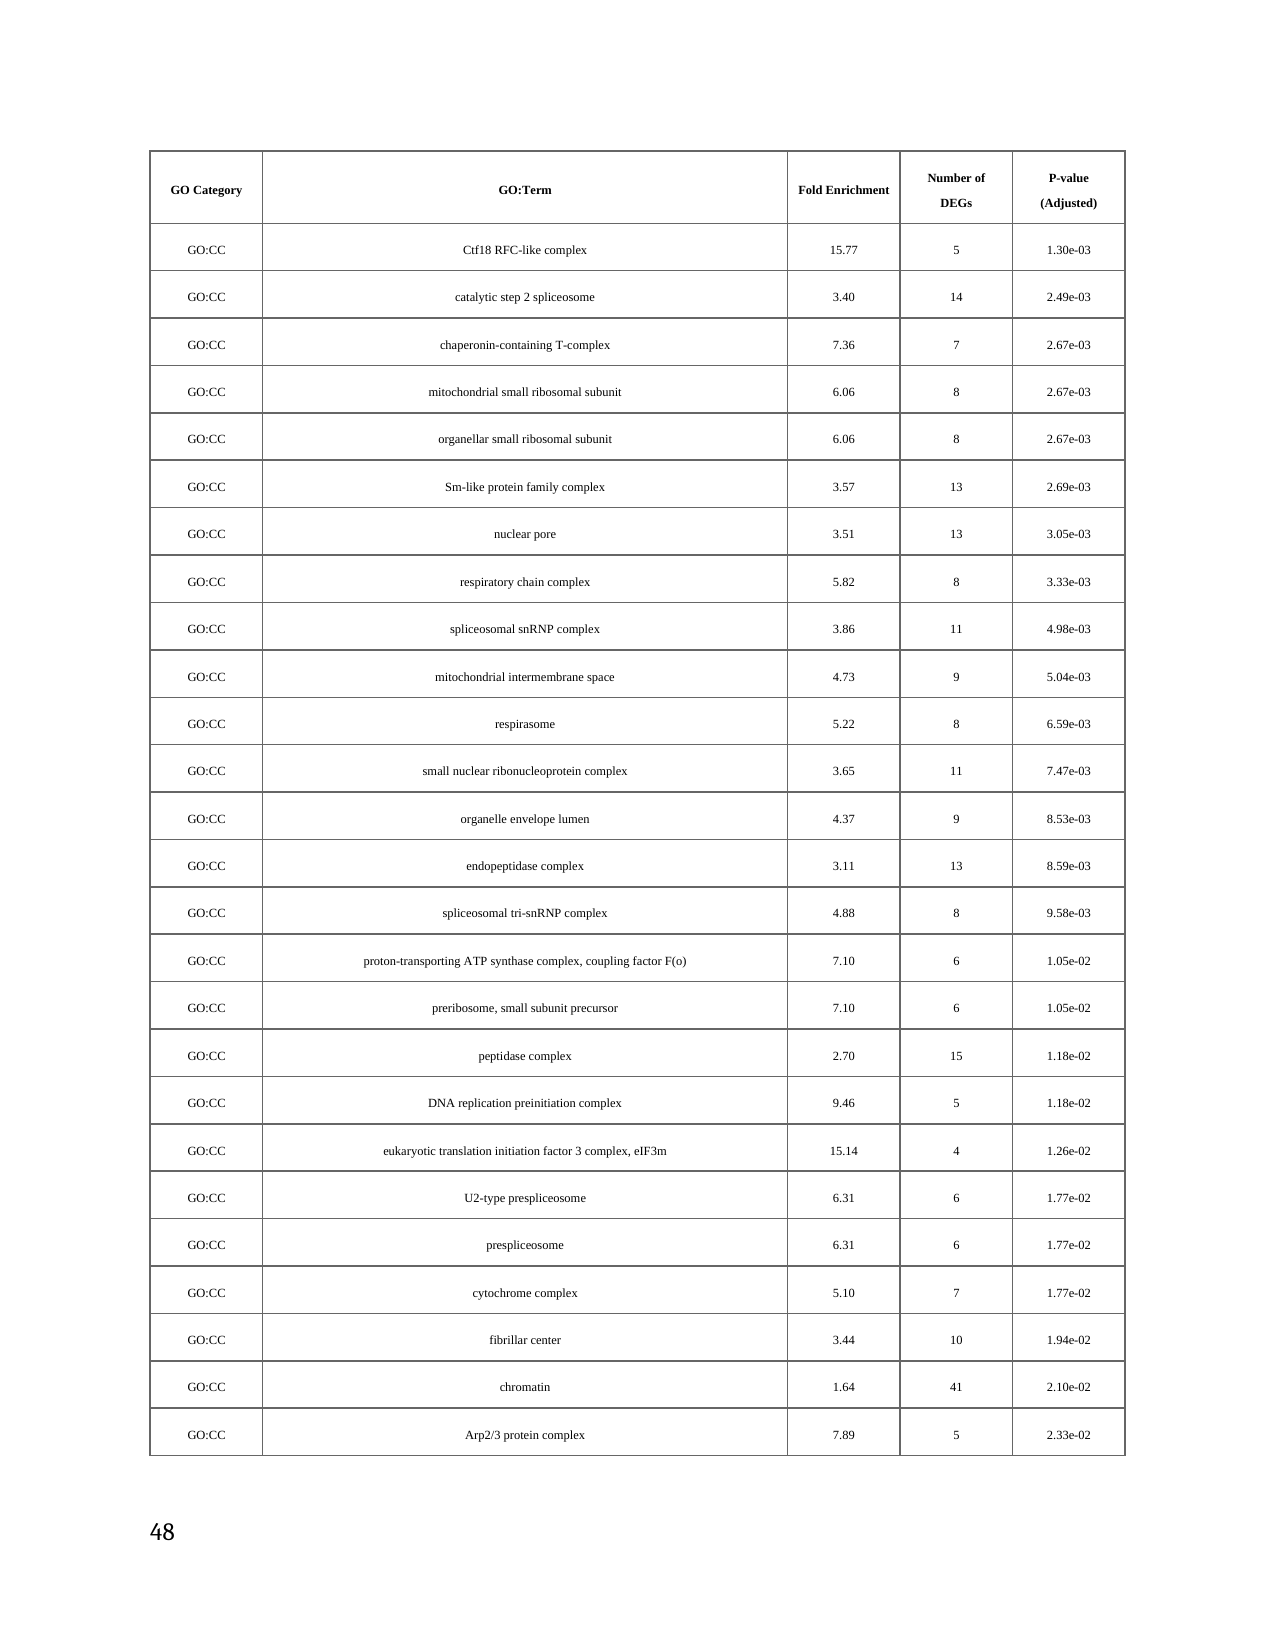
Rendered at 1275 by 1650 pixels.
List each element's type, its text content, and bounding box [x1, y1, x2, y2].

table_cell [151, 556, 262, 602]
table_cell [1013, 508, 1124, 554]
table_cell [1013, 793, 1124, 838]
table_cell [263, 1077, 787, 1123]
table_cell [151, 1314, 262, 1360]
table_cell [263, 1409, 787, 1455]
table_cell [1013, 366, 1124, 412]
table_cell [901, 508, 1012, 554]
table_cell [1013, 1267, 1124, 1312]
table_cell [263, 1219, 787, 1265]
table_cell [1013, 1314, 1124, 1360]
table_header GO Category [151, 152, 262, 222]
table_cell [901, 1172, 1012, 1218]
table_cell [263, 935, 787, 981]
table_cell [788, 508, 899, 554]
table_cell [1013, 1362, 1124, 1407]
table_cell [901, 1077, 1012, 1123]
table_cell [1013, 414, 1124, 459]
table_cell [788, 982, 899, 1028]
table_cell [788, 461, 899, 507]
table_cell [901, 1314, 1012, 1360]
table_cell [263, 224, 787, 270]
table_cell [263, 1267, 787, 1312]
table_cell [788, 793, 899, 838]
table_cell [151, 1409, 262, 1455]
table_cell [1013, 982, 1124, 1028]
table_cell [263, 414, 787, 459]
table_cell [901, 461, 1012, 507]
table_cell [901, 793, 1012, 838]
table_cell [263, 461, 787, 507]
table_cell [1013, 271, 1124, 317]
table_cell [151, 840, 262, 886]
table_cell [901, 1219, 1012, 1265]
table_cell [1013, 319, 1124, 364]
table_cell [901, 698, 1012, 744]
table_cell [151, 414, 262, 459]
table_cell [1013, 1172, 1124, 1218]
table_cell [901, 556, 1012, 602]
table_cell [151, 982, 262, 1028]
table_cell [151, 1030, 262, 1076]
table_header GO:Term [263, 152, 787, 222]
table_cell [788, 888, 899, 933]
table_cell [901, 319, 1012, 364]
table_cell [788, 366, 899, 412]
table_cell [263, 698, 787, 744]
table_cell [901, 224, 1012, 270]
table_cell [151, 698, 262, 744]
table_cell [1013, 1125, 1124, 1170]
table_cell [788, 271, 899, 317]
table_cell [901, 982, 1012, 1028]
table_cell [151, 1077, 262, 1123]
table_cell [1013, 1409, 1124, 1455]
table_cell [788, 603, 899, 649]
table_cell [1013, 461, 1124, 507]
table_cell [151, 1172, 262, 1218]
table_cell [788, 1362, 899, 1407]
table_header Fold Enrichment [788, 152, 899, 222]
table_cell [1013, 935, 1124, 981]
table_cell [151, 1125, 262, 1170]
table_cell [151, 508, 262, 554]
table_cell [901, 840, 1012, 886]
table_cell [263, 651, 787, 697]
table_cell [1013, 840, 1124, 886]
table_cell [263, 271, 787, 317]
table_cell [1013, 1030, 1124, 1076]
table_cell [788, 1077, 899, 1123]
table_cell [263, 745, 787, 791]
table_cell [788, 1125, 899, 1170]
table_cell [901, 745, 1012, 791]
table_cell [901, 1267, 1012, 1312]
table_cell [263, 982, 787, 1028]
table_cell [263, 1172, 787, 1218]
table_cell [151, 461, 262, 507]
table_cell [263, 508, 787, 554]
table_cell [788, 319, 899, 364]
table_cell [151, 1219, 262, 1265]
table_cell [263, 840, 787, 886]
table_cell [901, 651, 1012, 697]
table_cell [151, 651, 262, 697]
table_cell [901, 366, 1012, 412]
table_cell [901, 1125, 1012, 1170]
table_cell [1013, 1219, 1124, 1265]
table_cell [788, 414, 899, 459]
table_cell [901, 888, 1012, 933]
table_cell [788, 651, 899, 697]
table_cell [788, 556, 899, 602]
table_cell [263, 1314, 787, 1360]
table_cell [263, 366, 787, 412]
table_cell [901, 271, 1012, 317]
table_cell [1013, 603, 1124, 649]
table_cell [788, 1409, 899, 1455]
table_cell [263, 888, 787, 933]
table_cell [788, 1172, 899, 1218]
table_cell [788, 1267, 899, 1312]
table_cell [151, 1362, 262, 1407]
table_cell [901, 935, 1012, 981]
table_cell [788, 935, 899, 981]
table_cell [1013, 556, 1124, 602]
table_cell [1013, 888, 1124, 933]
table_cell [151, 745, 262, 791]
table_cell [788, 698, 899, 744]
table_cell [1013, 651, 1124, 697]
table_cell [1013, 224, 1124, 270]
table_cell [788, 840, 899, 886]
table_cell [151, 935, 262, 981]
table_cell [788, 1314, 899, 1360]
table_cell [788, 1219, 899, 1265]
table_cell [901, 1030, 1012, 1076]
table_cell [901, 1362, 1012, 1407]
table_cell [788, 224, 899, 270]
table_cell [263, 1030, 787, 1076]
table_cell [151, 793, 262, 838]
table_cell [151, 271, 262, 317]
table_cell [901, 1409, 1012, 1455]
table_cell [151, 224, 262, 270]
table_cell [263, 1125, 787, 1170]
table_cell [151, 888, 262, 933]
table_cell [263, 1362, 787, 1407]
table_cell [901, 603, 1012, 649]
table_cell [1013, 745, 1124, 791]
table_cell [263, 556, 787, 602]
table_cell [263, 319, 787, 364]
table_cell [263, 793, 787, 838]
table_header Number of DEGs [901, 152, 1012, 222]
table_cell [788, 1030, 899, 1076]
table_header P-value (Adjusted) [1013, 152, 1124, 222]
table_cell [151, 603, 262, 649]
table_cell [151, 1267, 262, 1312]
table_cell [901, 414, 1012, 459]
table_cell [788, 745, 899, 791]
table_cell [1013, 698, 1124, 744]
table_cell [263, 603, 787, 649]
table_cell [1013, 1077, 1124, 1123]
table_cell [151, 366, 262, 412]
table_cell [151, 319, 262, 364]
